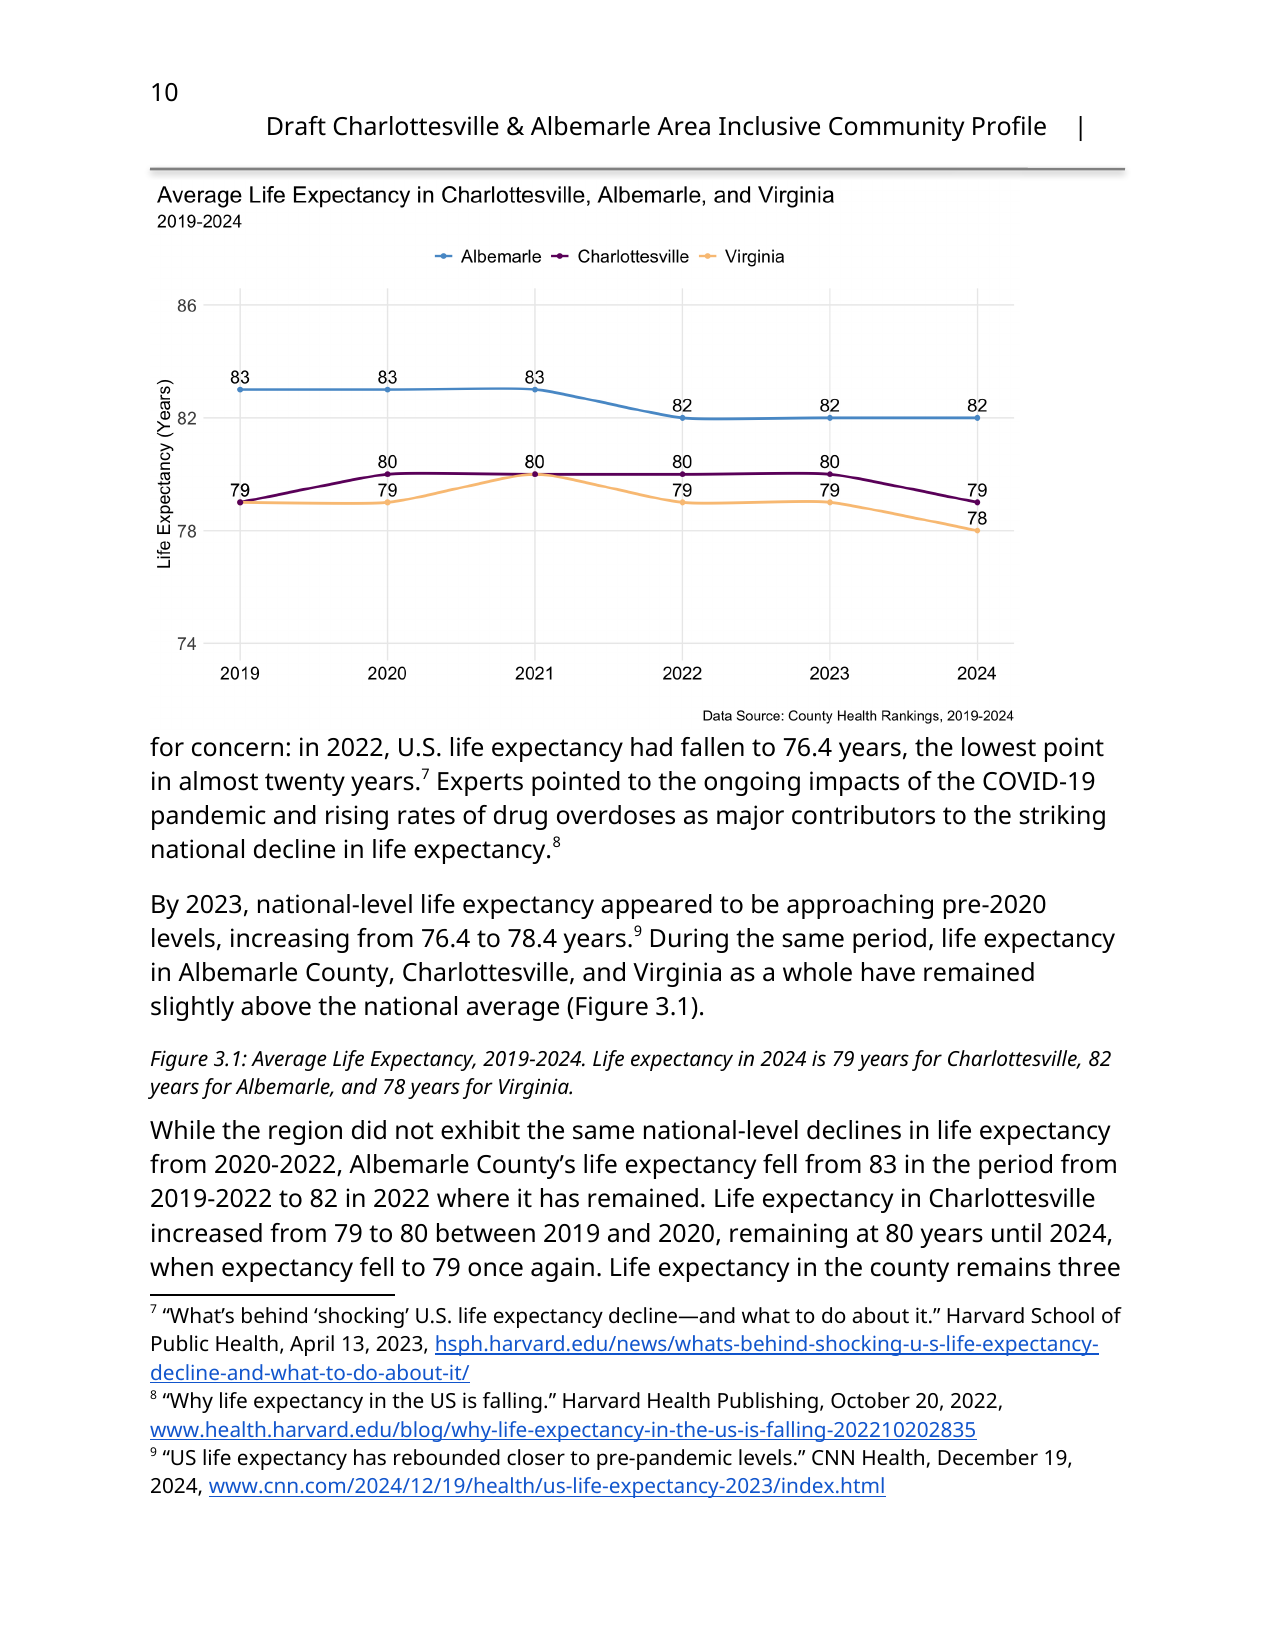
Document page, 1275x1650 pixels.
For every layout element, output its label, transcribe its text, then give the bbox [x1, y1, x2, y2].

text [150, 1113, 1125, 1283]
picture [150, 180, 1020, 730]
text By 2023, national-level life expectancy appeared to be approaching pre-2020 levels, increasing from 76.4 to 78.4 years. During the same period, life expectancy in Albemarle County, Charlottesville, and Virginia as a whole have remained slightly above the national average (Figure 3.1). [150, 887, 1125, 1023]
text Figure 3.1: Average Life Expectancy, 2019-2024. Life expectancy in 2024 is 79 years for Charlottesville, 82 years for Albemarle, and 78 years for Virginia. [150, 1044, 1125, 1101]
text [150, 180, 1125, 866]
